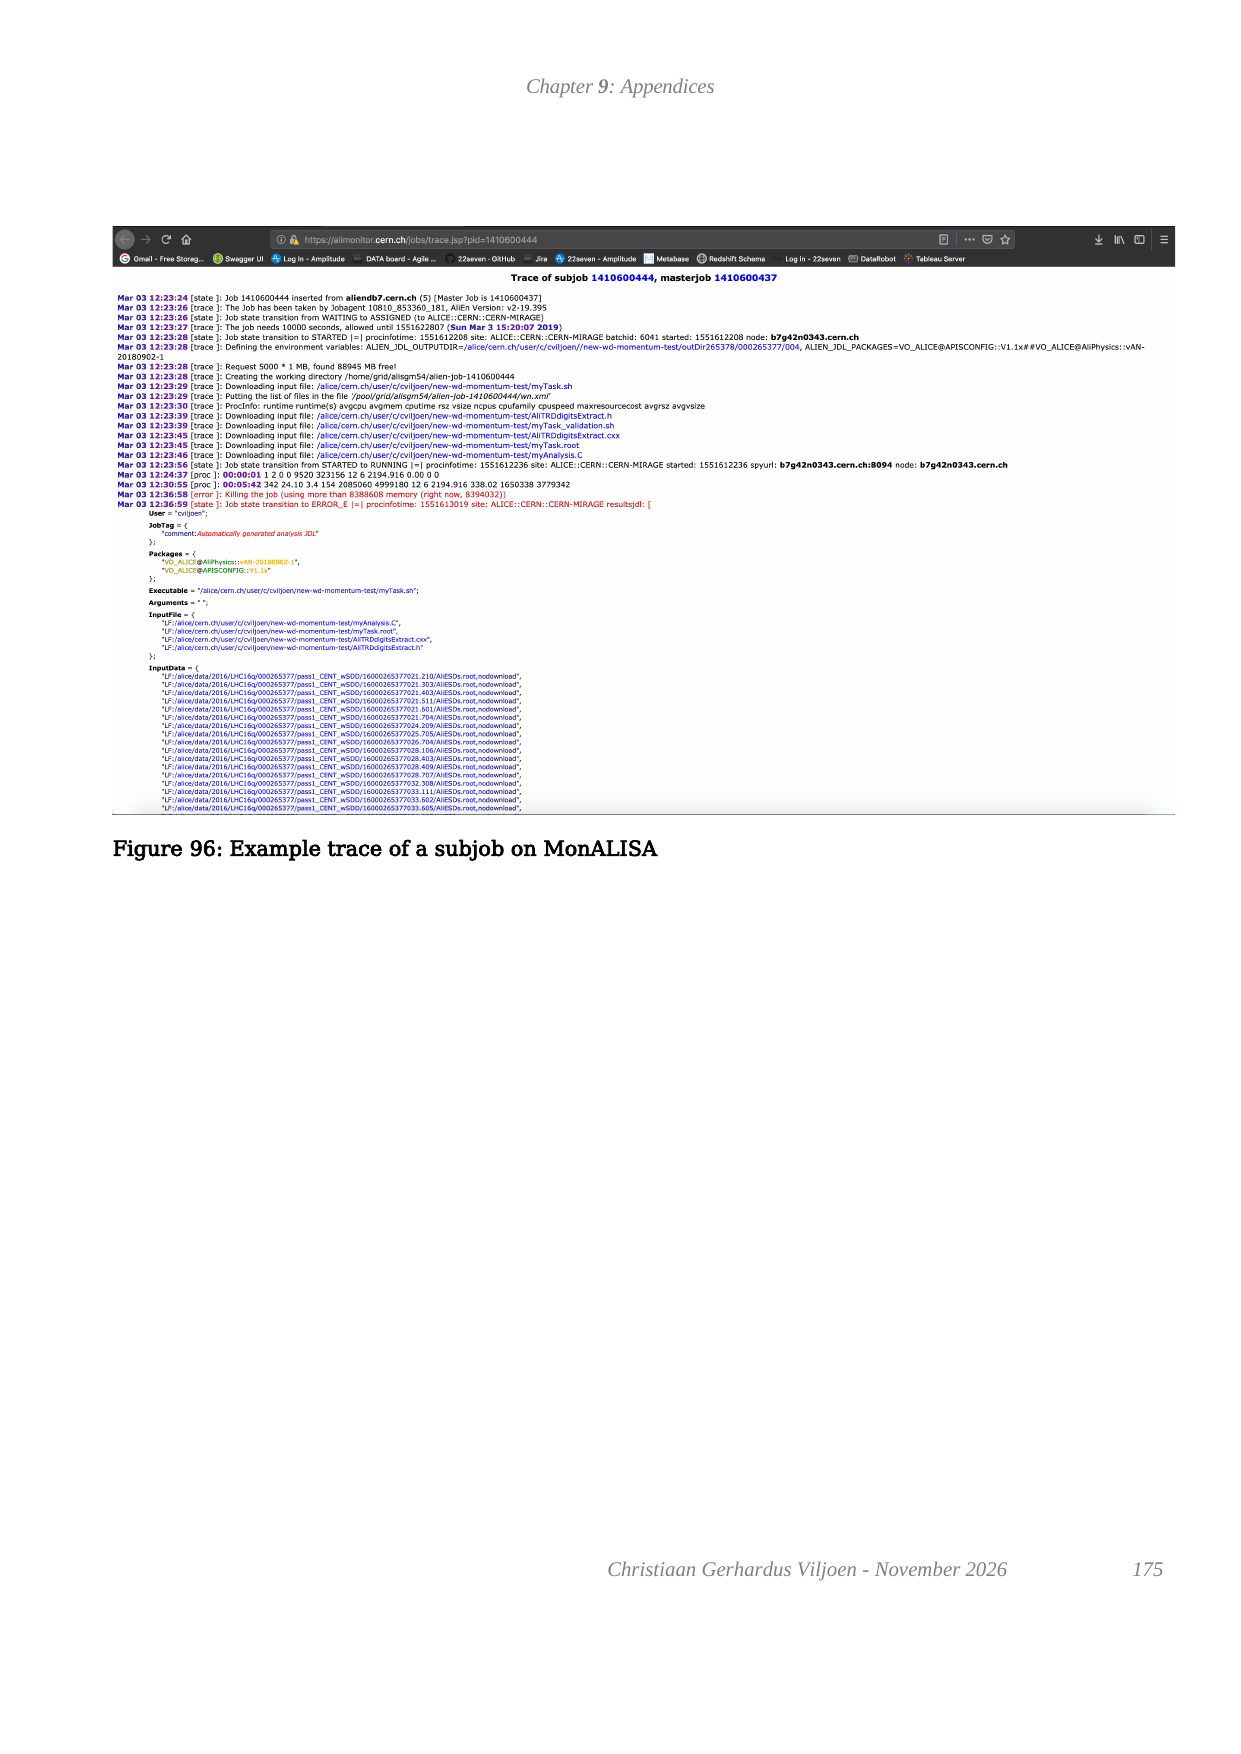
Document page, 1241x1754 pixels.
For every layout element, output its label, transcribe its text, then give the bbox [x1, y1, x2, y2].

picture [112, 226, 1175, 815]
